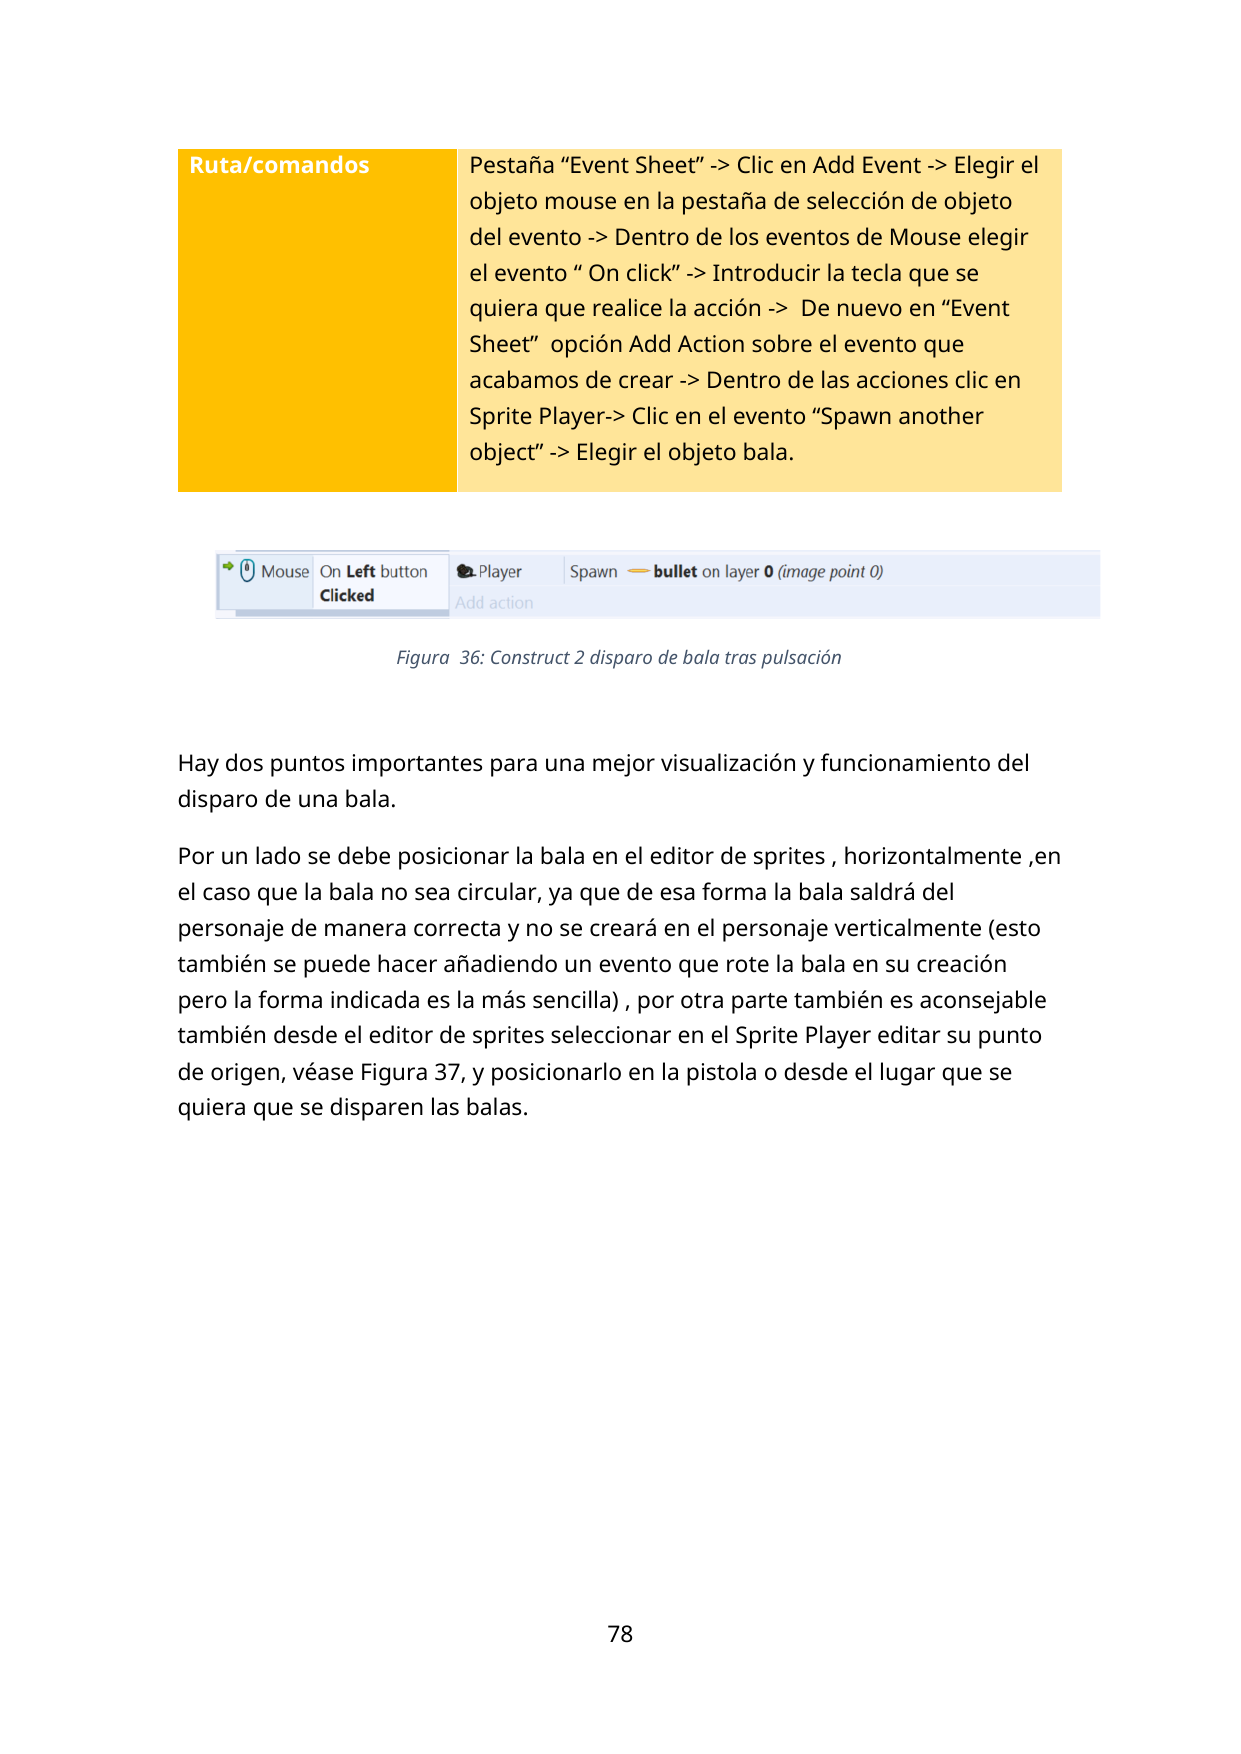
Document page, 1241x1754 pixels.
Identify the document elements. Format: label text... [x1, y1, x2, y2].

picture [214, 550, 1101, 619]
text Hay dos puntos importantes para una mejor visualización y funcionamiento del disparo de una bala. [177, 747, 1063, 814]
table_cell Pestaña “Event Sheet” -> Clic en Add Event -> Elegir el objeto mouse en la pestaña de selección de objeto del evento -> Dentro de los eventos de Mouse elegir el evento “ On click” -> Introducir la tecla que se quiera que realice la acción -> De nuevo en “Event Sheet” opción Add Action sobre el evento que acabamos de crear -> Dentro de las acciones clic en Sprite Player-> Clic en el evento “Spawn another object” -> Elegir el objeto bala. [458, 149, 1062, 492]
text Por un lado se debe posicionar la bala en el editor de sprites , horizontalmente ,en el caso que la bala no sea circular, ya que de esa forma la bala saldrá del personaje de manera correcta y no se creará en el personaje verticalmente (esto también se puede hacer añadiendo un evento que rote la bala en su creación pero la forma indicada es la más sencilla) , por otra parte también es aconsejable también desde el editor de sprites seleccionar en el Sprite Player editar su punto de origen, véase Figura 37, y posicionarlo en la pistola o desde el lugar que se quiera que se disparen las balas. [177, 840, 1063, 1123]
table_cell Ruta/comandos [178, 149, 457, 492]
